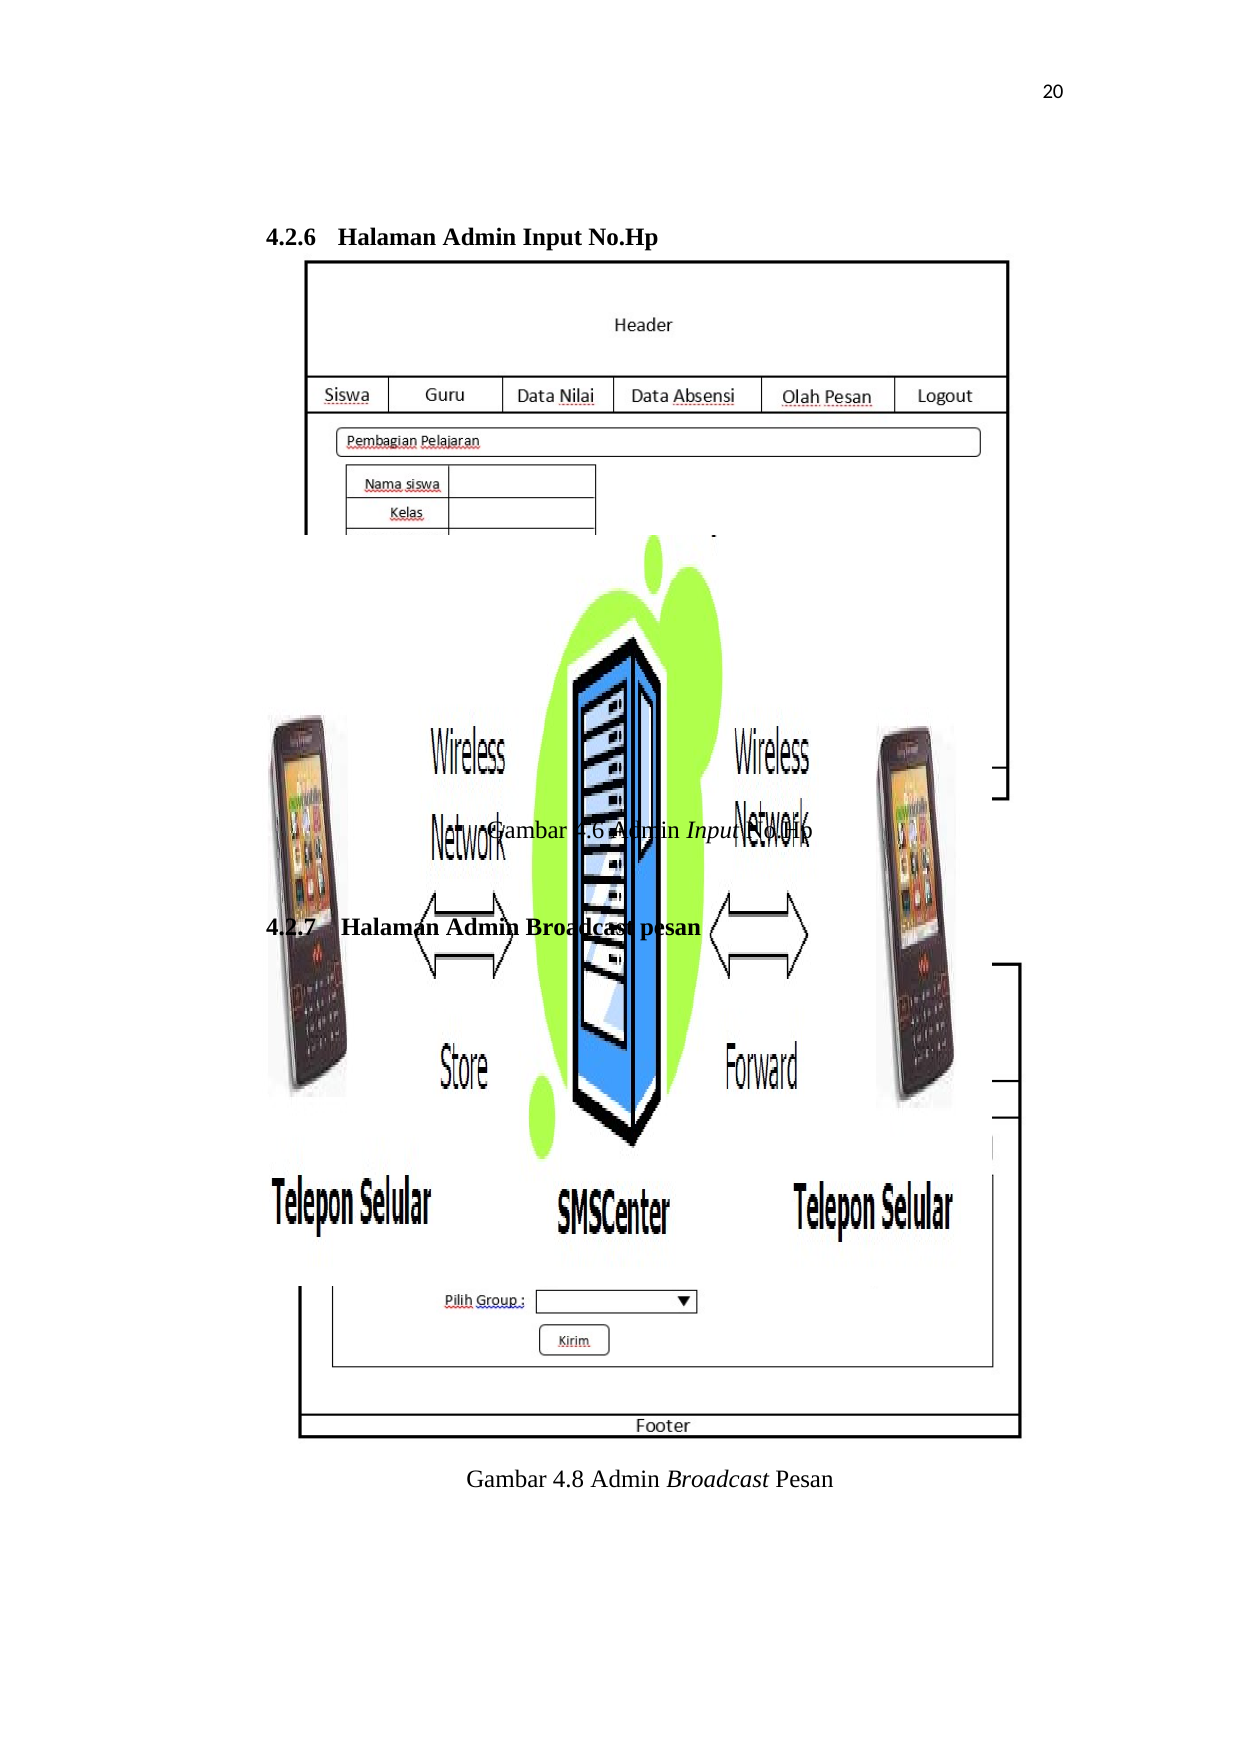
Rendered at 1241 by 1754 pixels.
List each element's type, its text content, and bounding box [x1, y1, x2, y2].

picture [247, 253, 1027, 1447]
subtitle 4.2.6 Halaman Admin Input No.Hp [236, 222, 1209, 250]
subtitle Gambar 4.8 Admin Broadcast Pesan [281, 1464, 1018, 1493]
